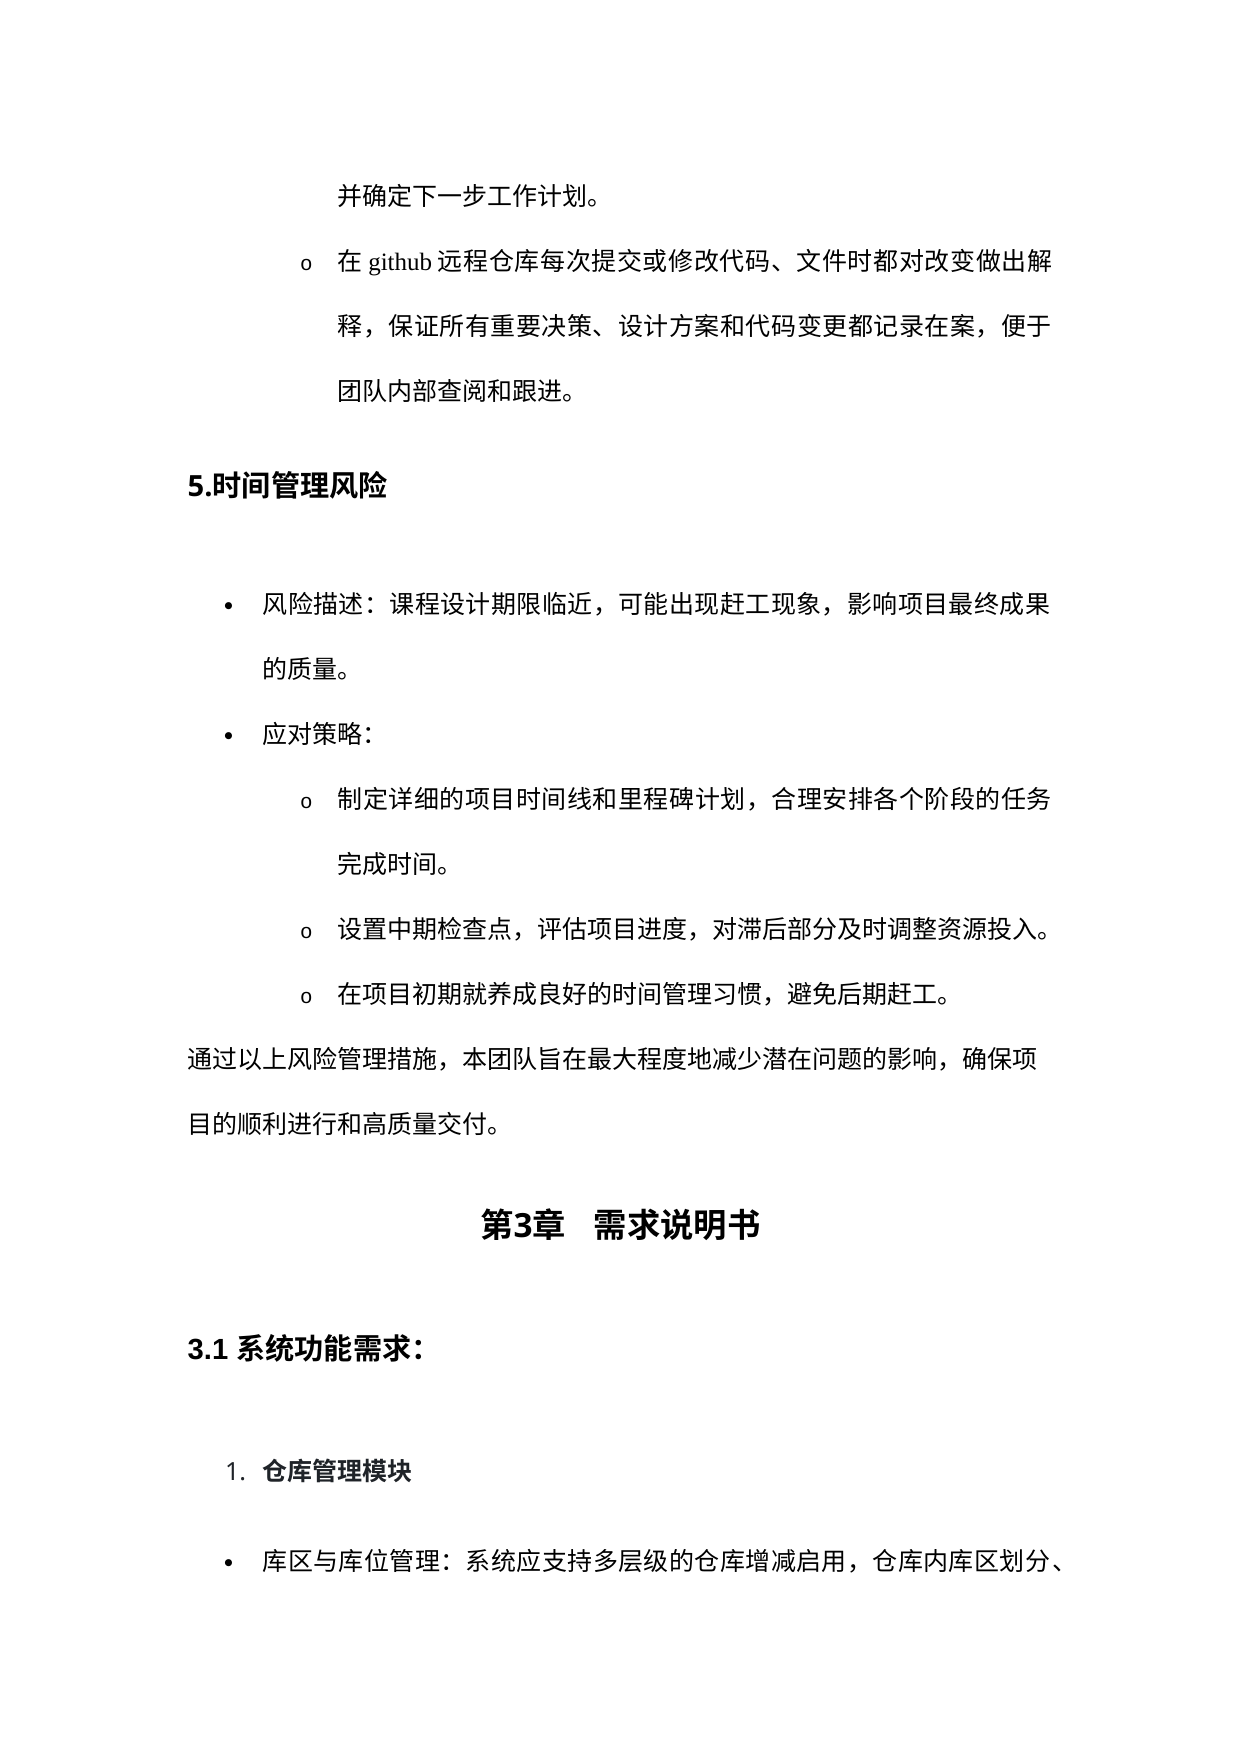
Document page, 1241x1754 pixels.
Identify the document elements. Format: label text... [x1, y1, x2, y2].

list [300, 162, 1053, 227]
subtitle 5.时间管理风险 [187, 451, 1053, 516]
list 仓库管理模块 [225, 1437, 1053, 1502]
list 在项目初期就养成良好的时间管理习惯，避免后期赶工。 [300, 960, 1053, 1025]
subtitle 需求说明书 [187, 1190, 1053, 1255]
list 风险描述：课程设计期限临近，可能出现赶工现象，影响项目最终成果的质量。 [225, 570, 1053, 700]
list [225, 1527, 1053, 1592]
text 通过以上风险管理措施，本团队旨在最大程度地减少潜在问题的影响，确保项目的顺利进行和高质量交付。 [187, 1025, 1053, 1155]
list 设置中期检查点，评估项目进度，对滞后部分及时调整资源投入。 [300, 895, 1053, 960]
list 在github远程仓库每次提交或修改代码、文件时都对改变做出解释，保证所有重要决策、设计方案和代码变更都记录在案，便于团队内部查阅和跟进。 [300, 227, 1053, 422]
list 应对策略： [225, 700, 1053, 765]
list 制定详细的项目时间线和里程碑计划，合理安排各个阶段的任务完成时间。 [300, 765, 1053, 895]
subtitle 3.1 系统功能需求： [187, 1314, 1053, 1379]
